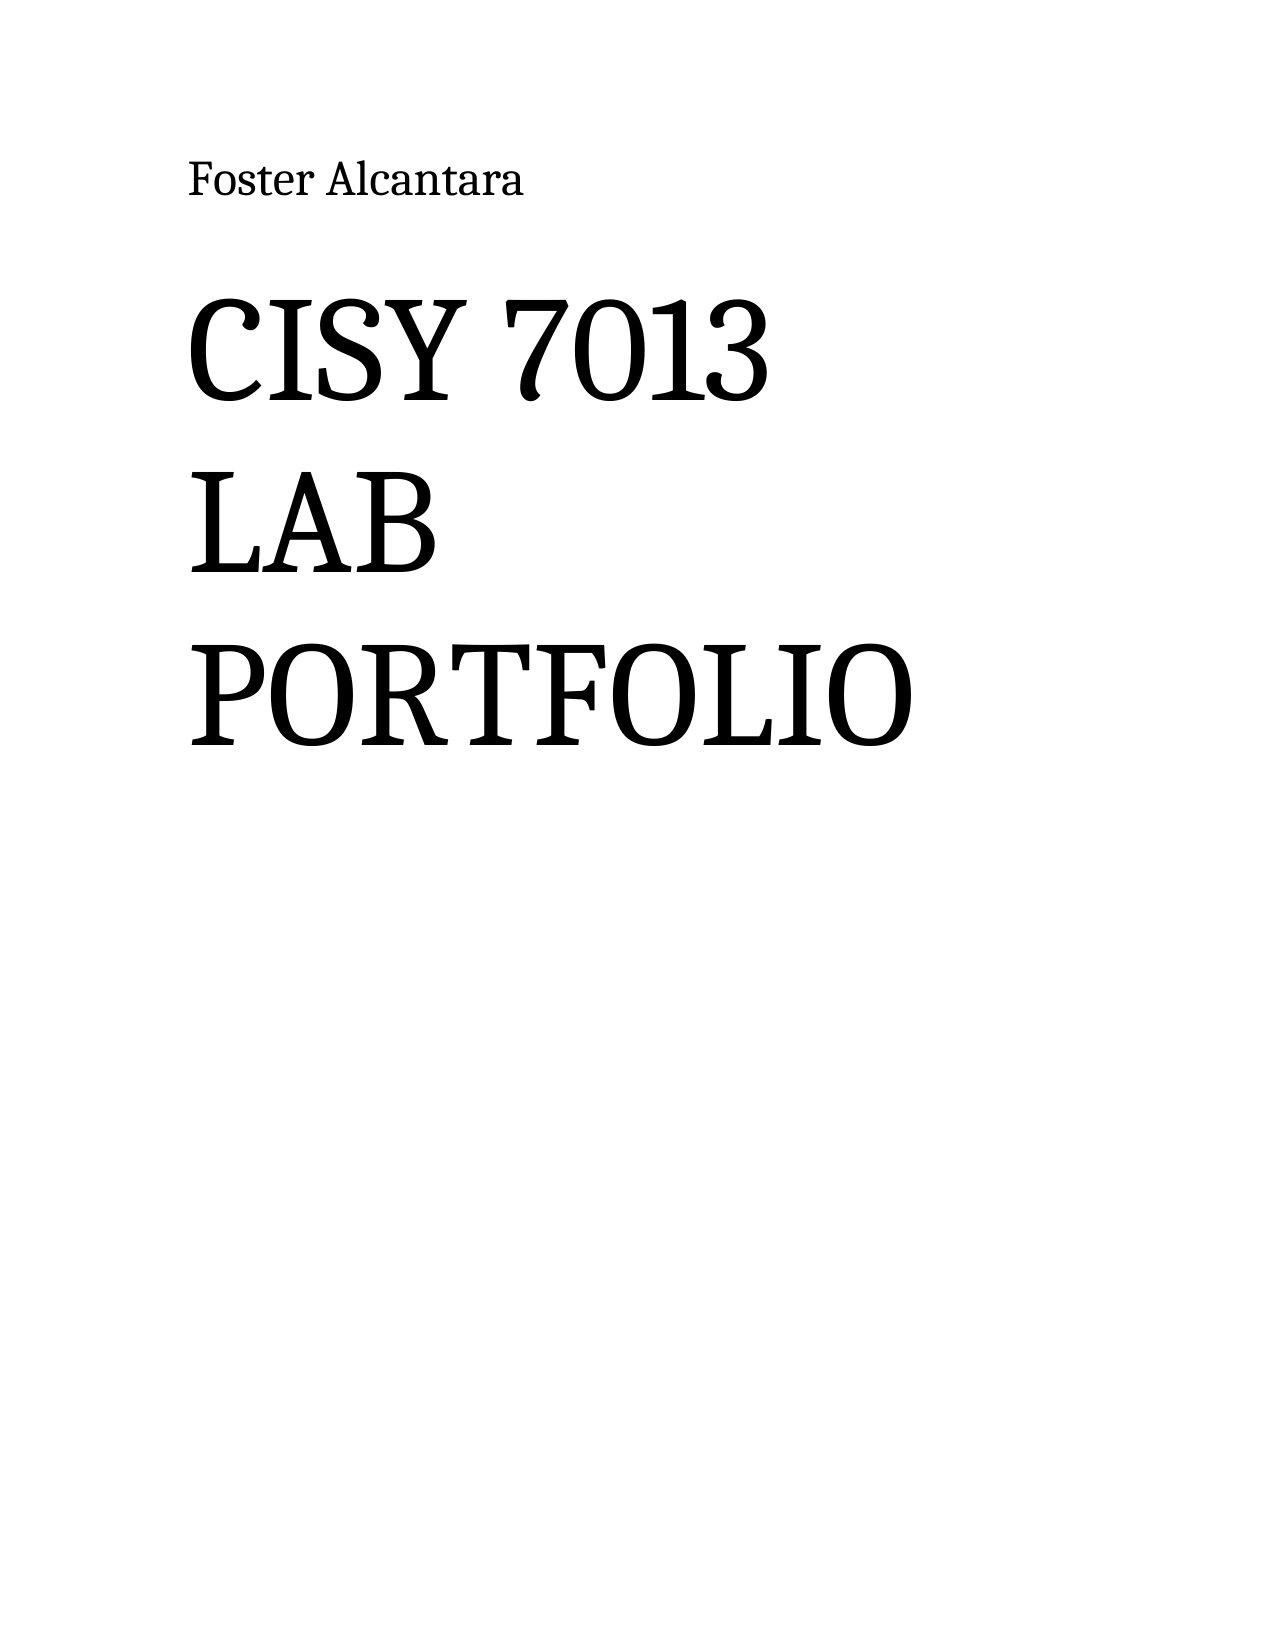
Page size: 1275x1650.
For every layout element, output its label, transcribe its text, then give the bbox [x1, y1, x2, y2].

text LAB PORTFOLIO [187, 437, 1087, 782]
text CISY 7013 [187, 265, 1087, 437]
text Foster Alcantara [187, 150, 1087, 207]
